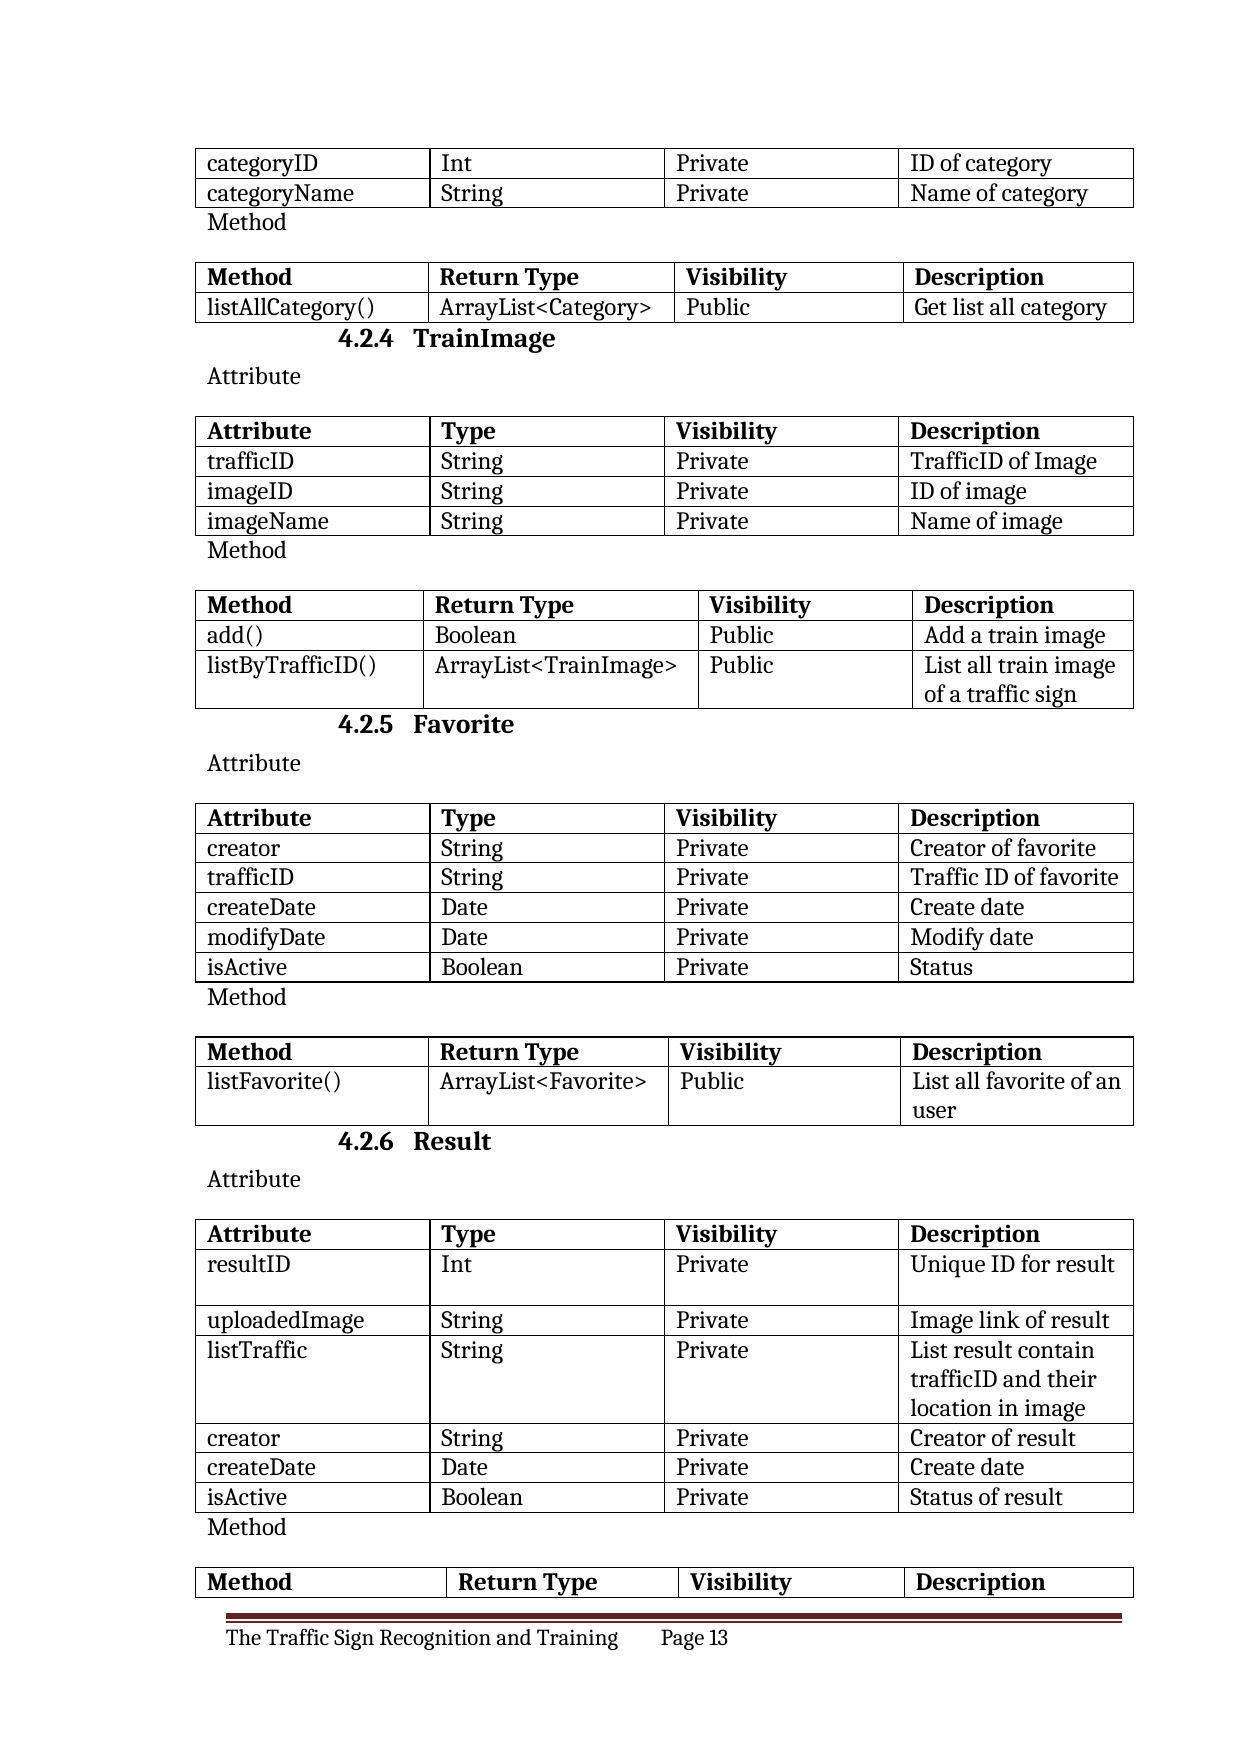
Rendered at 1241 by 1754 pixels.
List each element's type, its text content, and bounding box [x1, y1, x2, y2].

table_cell add() [196, 621, 423, 650]
table_header Description [901, 1038, 1133, 1066]
table_cell List all favorite of an user [901, 1067, 1133, 1125]
table_cell List all train image of a traffic sign [913, 651, 1133, 708]
table_header Description [904, 263, 1133, 292]
table_cell Int [431, 149, 664, 177]
table_cell String [431, 1306, 664, 1335]
text Attribute [207, 1165, 1122, 1194]
table_cell Boolean [431, 953, 664, 981]
table_cell Get list all category [904, 293, 1133, 322]
text Method [207, 1513, 1122, 1542]
subtitle TrainImage [338, 323, 1122, 354]
text Attribute [207, 362, 1122, 391]
table_cell Image link of result [899, 1306, 1133, 1335]
table_header Return Type [447, 1568, 678, 1597]
table_cell listAllCategory() [196, 293, 428, 322]
table_cell createDate [196, 1453, 429, 1482]
table_header Visibility [679, 1568, 904, 1597]
table_header Method [196, 591, 423, 620]
table_cell Private [665, 1424, 898, 1452]
table_cell String [431, 507, 664, 535]
table_cell Date [431, 893, 664, 922]
table_cell Public [699, 651, 912, 708]
table_cell isActive [196, 1483, 429, 1512]
table_cell categoryID [196, 149, 429, 177]
table_cell Private [665, 834, 898, 862]
table_header Visibility [665, 417, 898, 446]
table_header Type [431, 804, 664, 832]
table_header Description [913, 591, 1133, 620]
text Attribute [207, 749, 1122, 778]
table_cell Public [669, 1067, 900, 1125]
table_header Visibility [665, 804, 898, 832]
table_cell Private [665, 477, 898, 506]
table_header Description [899, 1220, 1133, 1249]
table_cell createDate [196, 893, 429, 922]
table_cell Modify date [899, 923, 1133, 952]
table_header Visibility [665, 1220, 898, 1249]
table_cell listByTrafficID() [196, 651, 423, 708]
table_cell Private [665, 1336, 898, 1422]
subtitle Favorite [338, 709, 1122, 741]
table_cell Date [431, 923, 664, 952]
table_header Attribute [196, 804, 429, 832]
table_cell creator [196, 1424, 429, 1452]
subtitle Result [338, 1126, 1122, 1157]
table_cell Public [699, 621, 912, 650]
table_cell String [431, 834, 664, 862]
table_cell String [431, 477, 664, 506]
table_header Type [431, 1220, 664, 1249]
table_cell listTraffic [196, 1336, 429, 1422]
table_cell TrafficID of Image [899, 447, 1133, 476]
table_cell String [431, 179, 664, 207]
table_cell Private [665, 1250, 898, 1305]
table_header Description [905, 1568, 1133, 1597]
table_cell ArrayList<Category> [429, 293, 674, 322]
table_cell creator [196, 834, 429, 862]
table_cell Traffic ID of favorite [899, 863, 1133, 892]
table_cell Private [665, 1483, 898, 1512]
table_header Visibility [675, 263, 903, 292]
table_cell isActive [196, 953, 429, 981]
table_cell List result contain trafficID and their location in image [899, 1336, 1133, 1422]
text Method [207, 536, 1122, 565]
table_cell Private [665, 507, 898, 535]
table_cell trafficID [196, 863, 429, 892]
table_cell Status [899, 953, 1133, 981]
table_cell ArrayList<Favorite> [429, 1067, 668, 1125]
table_cell ID of image [899, 477, 1133, 506]
text Method [207, 208, 1122, 237]
table_header Method [196, 1038, 428, 1066]
table_cell Unique ID for result [899, 1250, 1133, 1305]
table_header Visibility [669, 1038, 900, 1066]
table_cell Private [665, 1453, 898, 1482]
table_cell Private [665, 447, 898, 476]
table_header Return Type [429, 1038, 668, 1066]
table_cell String [431, 863, 664, 892]
table_cell Add a train image [913, 621, 1133, 650]
table_cell Private [665, 149, 898, 177]
table_cell Private [665, 179, 898, 207]
table_cell Creator of favorite [899, 834, 1133, 862]
table_header Attribute [196, 1220, 429, 1249]
table_cell trafficID [196, 447, 429, 476]
table_cell Status of result [899, 1483, 1133, 1512]
table_cell Create date [899, 893, 1133, 922]
text Method [207, 983, 1122, 1011]
table_cell Create date [899, 1453, 1133, 1482]
table_cell Name of image [899, 507, 1133, 535]
table_header Description [899, 804, 1133, 832]
table_cell Private [665, 953, 898, 981]
table_cell resultID [196, 1250, 429, 1305]
table_cell imageID [196, 477, 429, 506]
table_header Description [899, 417, 1133, 446]
table_cell Private [665, 1306, 898, 1335]
table_cell Creator of result [899, 1424, 1133, 1452]
table_header Visibility [699, 591, 912, 620]
table_cell Boolean [424, 621, 698, 650]
table_cell Date [431, 1453, 664, 1482]
table_cell Private [665, 923, 898, 952]
table_cell Private [665, 863, 898, 892]
table_cell ID of category [899, 149, 1133, 177]
table_header Attribute [196, 417, 429, 446]
table_cell Name of category [899, 179, 1133, 207]
table_cell Int [431, 1250, 664, 1305]
table_cell String [431, 447, 664, 476]
table_cell categoryName [196, 179, 429, 207]
table_header Return Type [429, 263, 674, 292]
table_cell ArrayList<TrainImage> [424, 651, 698, 708]
table_cell String [431, 1424, 664, 1452]
table_cell Public [675, 293, 903, 322]
table_cell uploadedImage [196, 1306, 429, 1335]
table_cell imageName [196, 507, 429, 535]
table_cell Boolean [431, 1483, 664, 1512]
table_header Type [431, 417, 664, 446]
table_cell String [431, 1336, 664, 1422]
table_header Method [196, 263, 428, 292]
table_header Return Type [424, 591, 698, 620]
table_cell modifyDate [196, 923, 429, 952]
table_header Method [196, 1568, 446, 1597]
table_cell listFavorite() [196, 1067, 428, 1125]
table_cell Private [665, 893, 898, 922]
